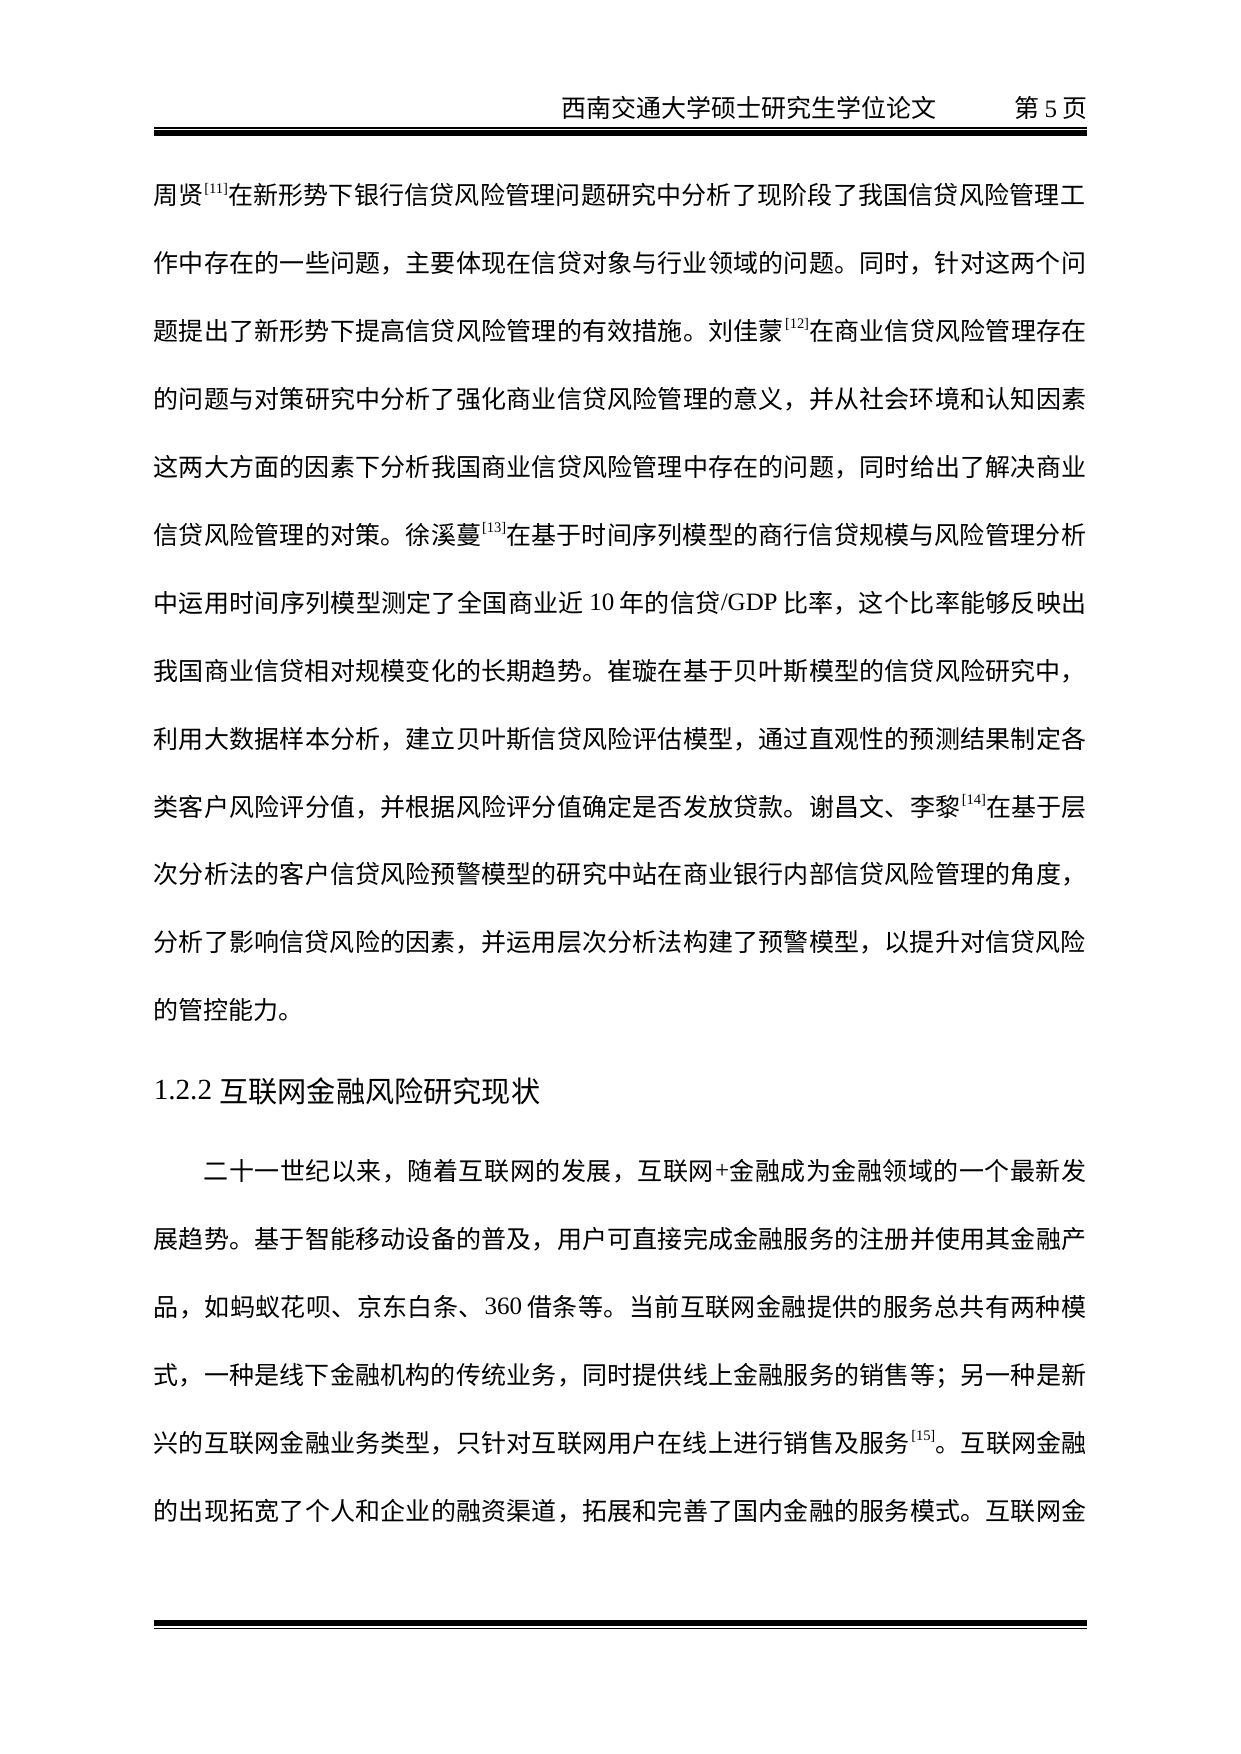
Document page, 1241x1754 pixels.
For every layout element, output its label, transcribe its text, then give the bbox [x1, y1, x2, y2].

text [153, 160, 1087, 1043]
title 1.2.2 互联网金融风险研究现状 [153, 1055, 1087, 1123]
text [153, 1136, 1087, 1543]
